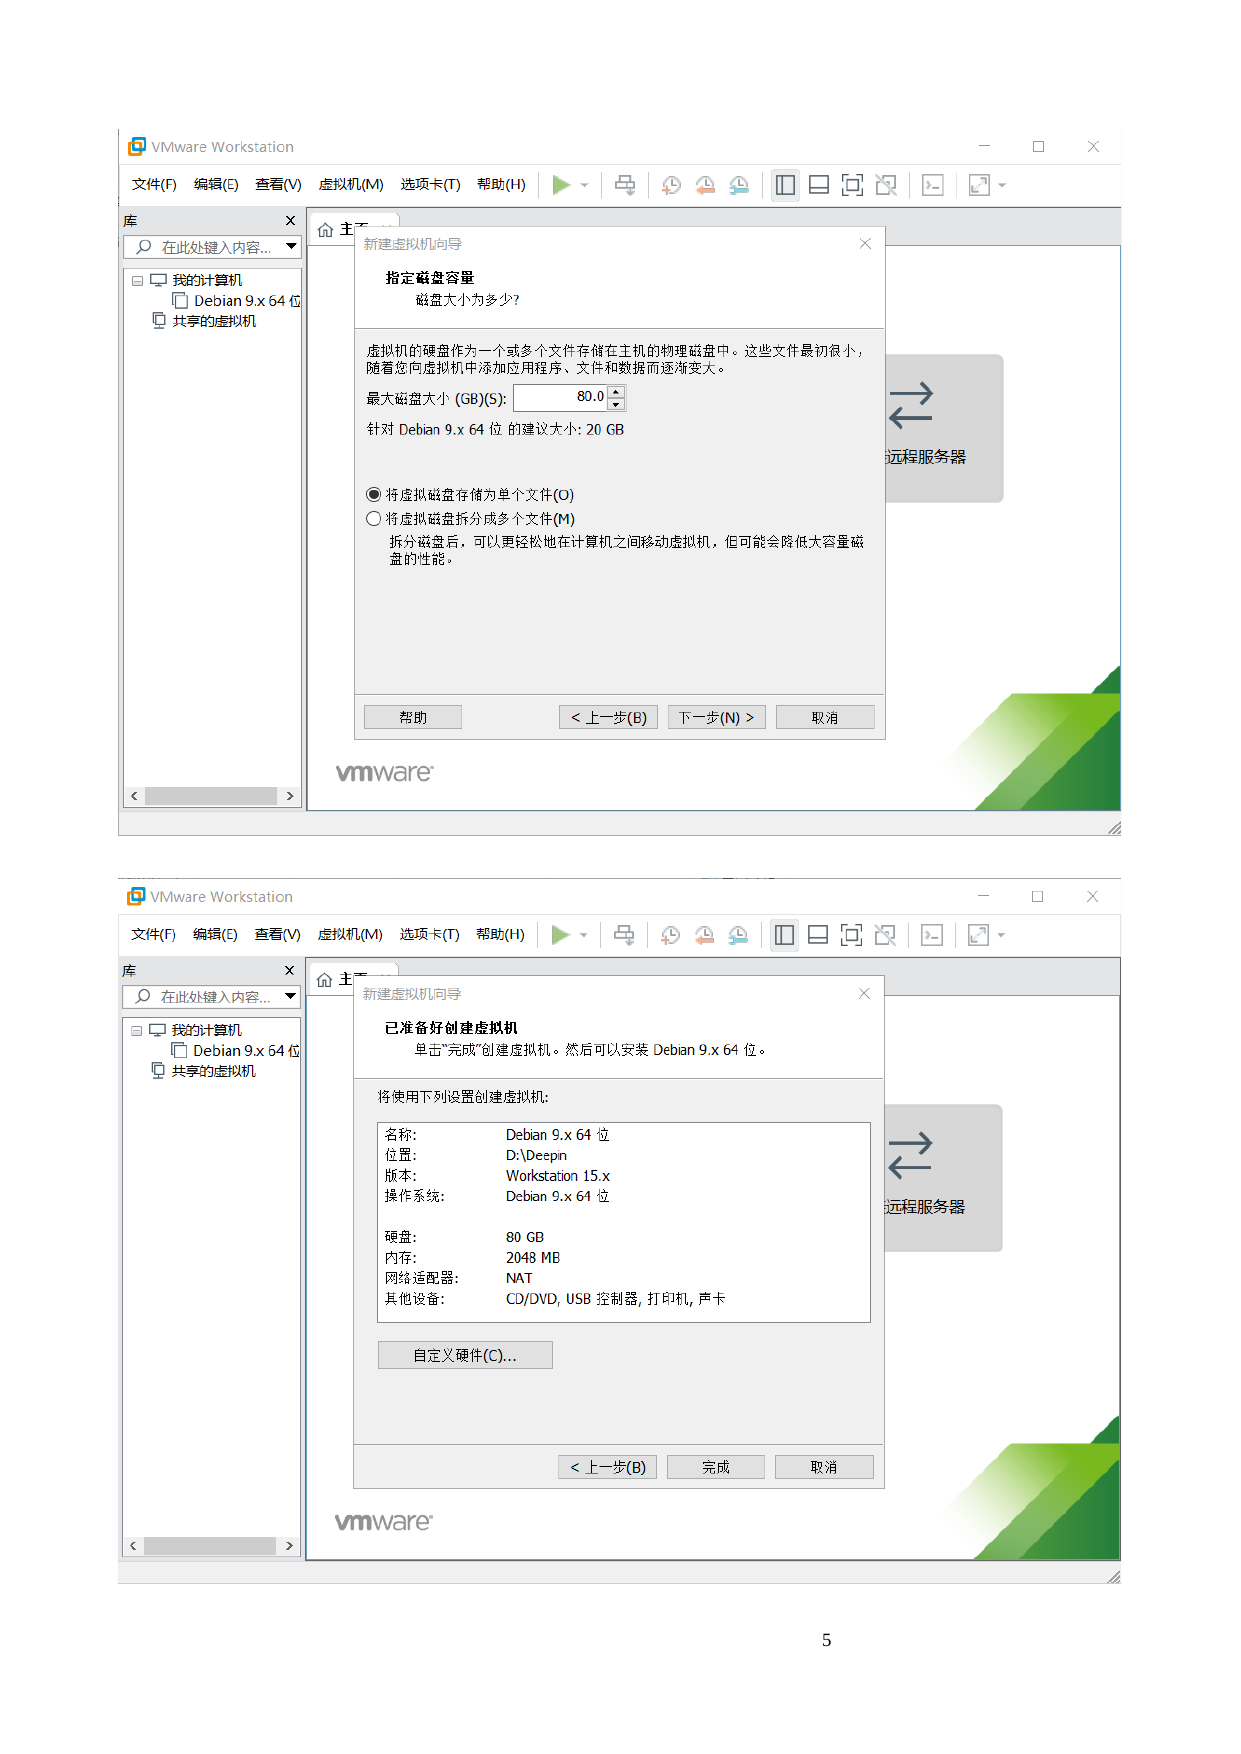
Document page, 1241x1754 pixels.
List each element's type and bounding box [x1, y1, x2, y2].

picture [118, 129, 1122, 838]
picture [118, 878, 1122, 1584]
